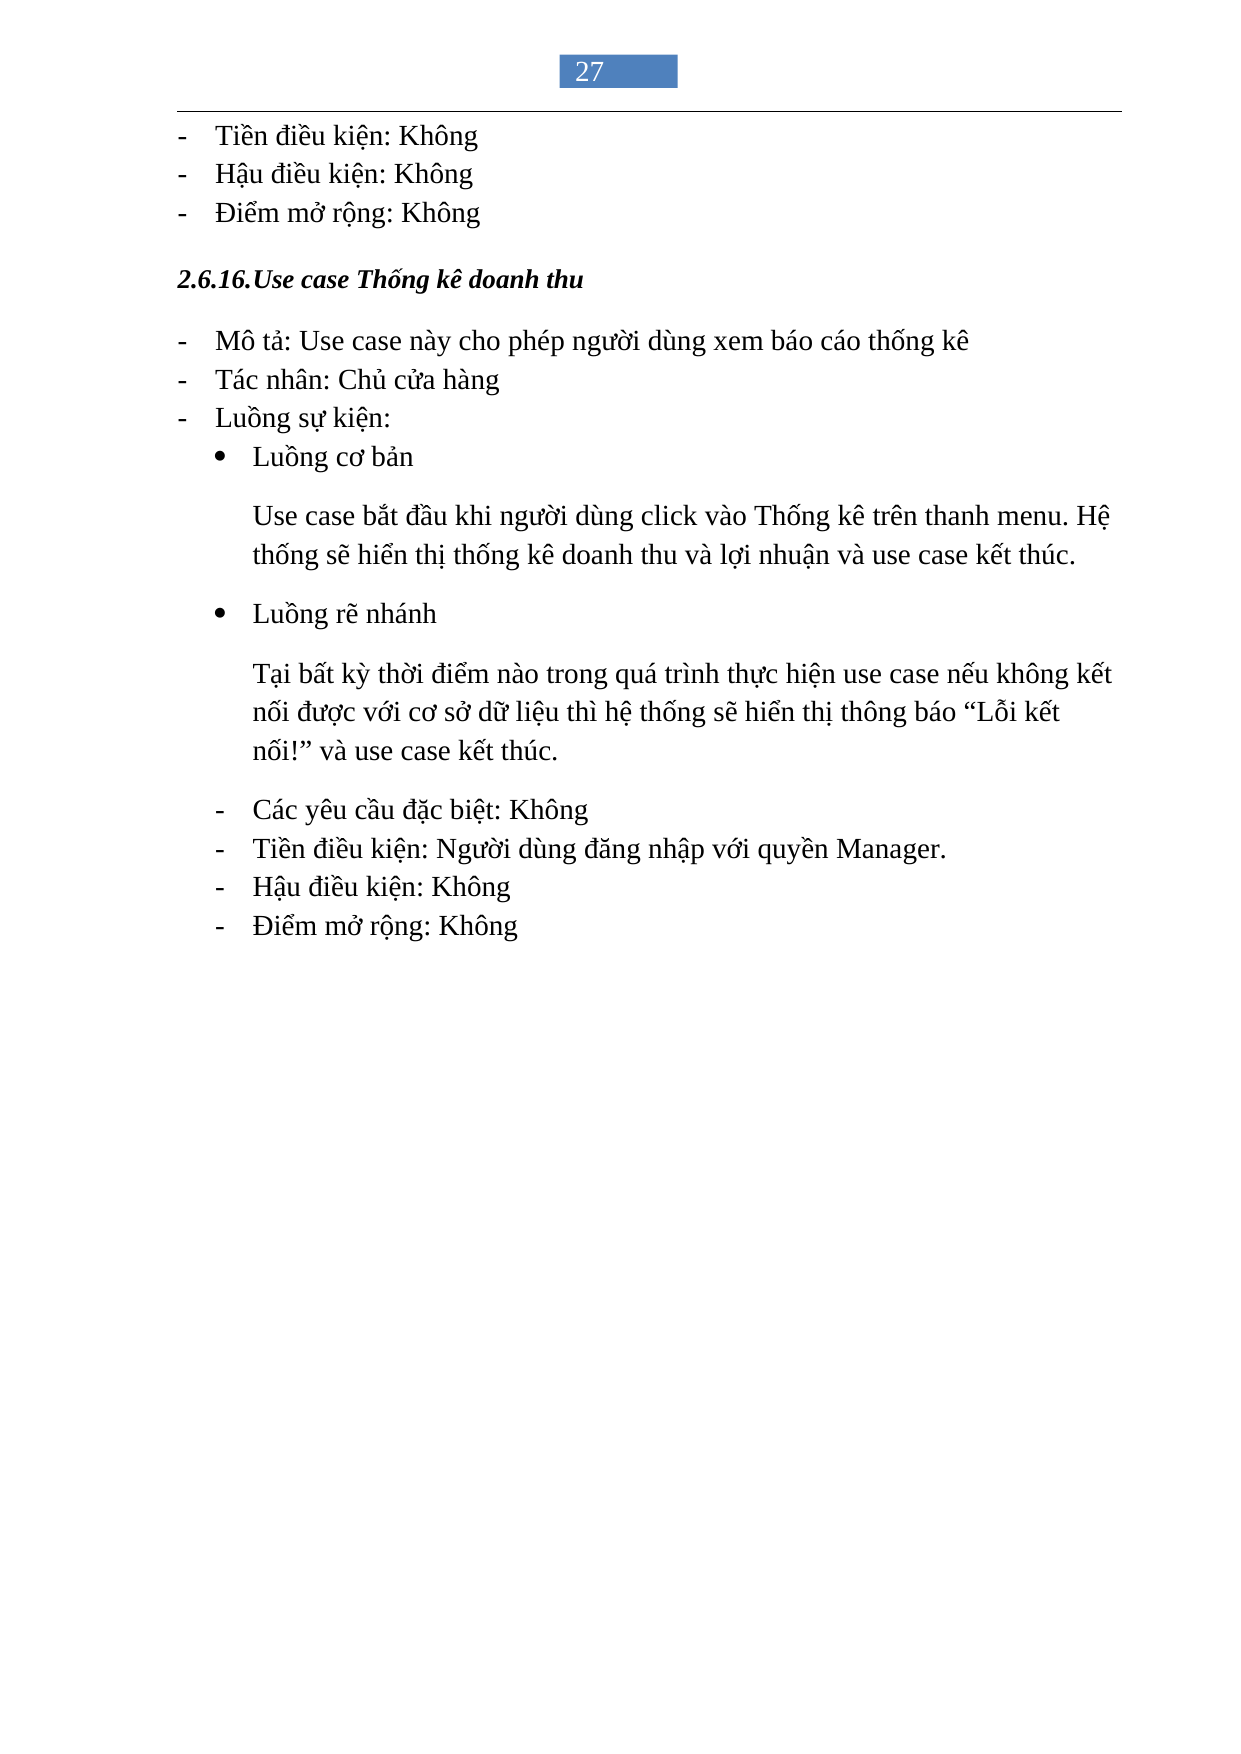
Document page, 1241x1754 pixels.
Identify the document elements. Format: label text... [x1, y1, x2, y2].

list Tiền điều kiện: Người dùng đăng nhập với quyền Manager. [215, 831, 1122, 864]
list Các yêu cầu đặc biệt: Không [215, 792, 1122, 826]
list Điểm mở rộng: Không [215, 908, 1122, 941]
list Hậu điều kiện: Không [215, 869, 1122, 903]
list Mô tả: Use case này cho phép người dùng xem báo cáo thống kê [177, 323, 1122, 357]
list Tiền điều kiện: Không [177, 118, 1122, 152]
list Điểm mở rộng: Không [177, 195, 1122, 229]
list Luồng rẽ nhánh [215, 596, 1122, 630]
text Use case bắt đầu khi người dùng click vào Thống kê trên thanh menu. Hệ thống sẽ hiển thị thống kê doanh thu và lợi nhuận và use case kết thúc. [252, 498, 1122, 570]
list Tác nhân: Chủ cửa hàng [177, 362, 1122, 395]
subtitle Use case Thống kê doanh thu [177, 263, 1122, 294]
list Hậu điều kiện: Không [177, 157, 1122, 190]
list Luồng cơ bản [215, 439, 1122, 472]
list Luồng sự kiện: [177, 400, 1122, 434]
text Tại bất kỳ thời điểm nào trong quá trình thực hiện use case nếu không kết nối được với cơ sở dữ liệu thì hệ thống sẽ hiển thị thông báo “Lỗi kết nối!” và use case kết thúc. [252, 656, 1122, 766]
